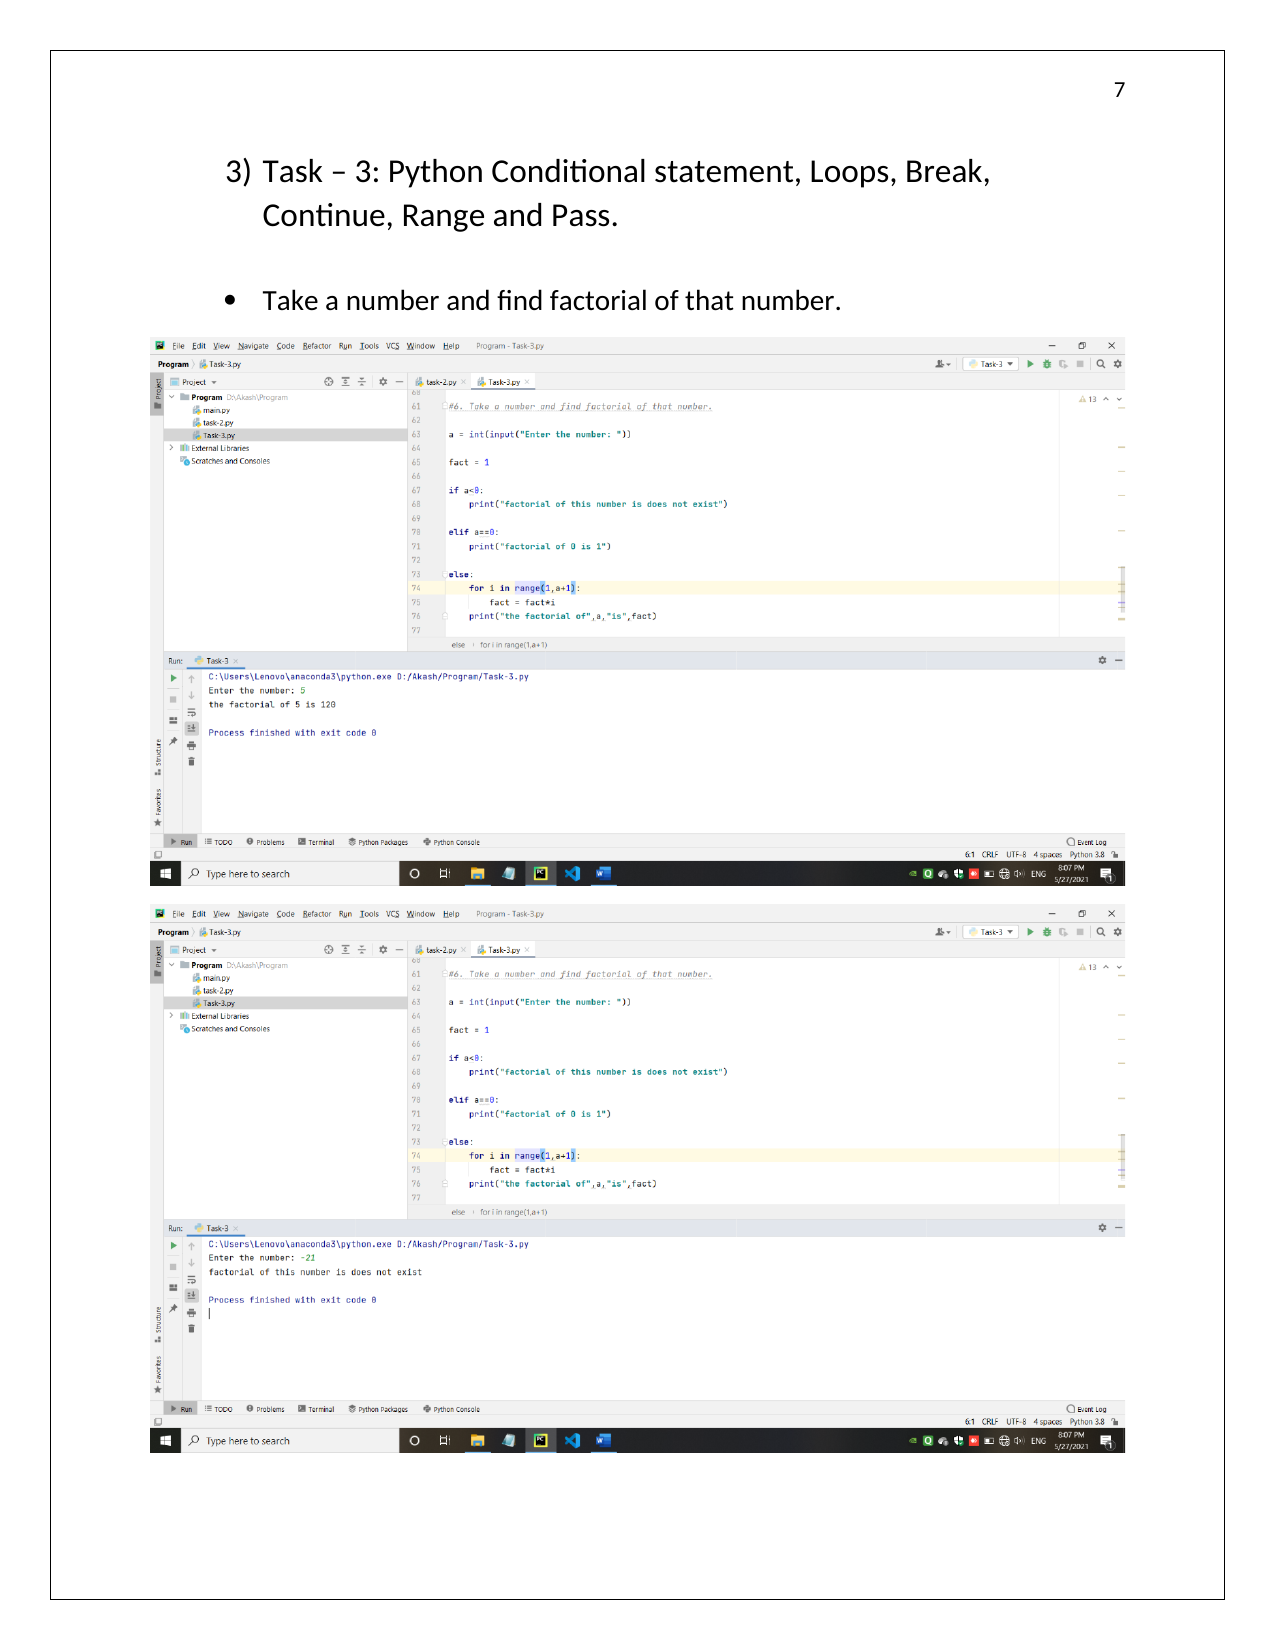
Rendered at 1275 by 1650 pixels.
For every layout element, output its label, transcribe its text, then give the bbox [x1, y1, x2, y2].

picture [150, 904, 1125, 1453]
picture [150, 337, 1125, 886]
list Take a number and find factorial of that number. [225, 282, 1125, 317]
list Task – 3: Python Conditional statement, Loops, Break, Continue, Range and Pass. [225, 150, 1125, 235]
